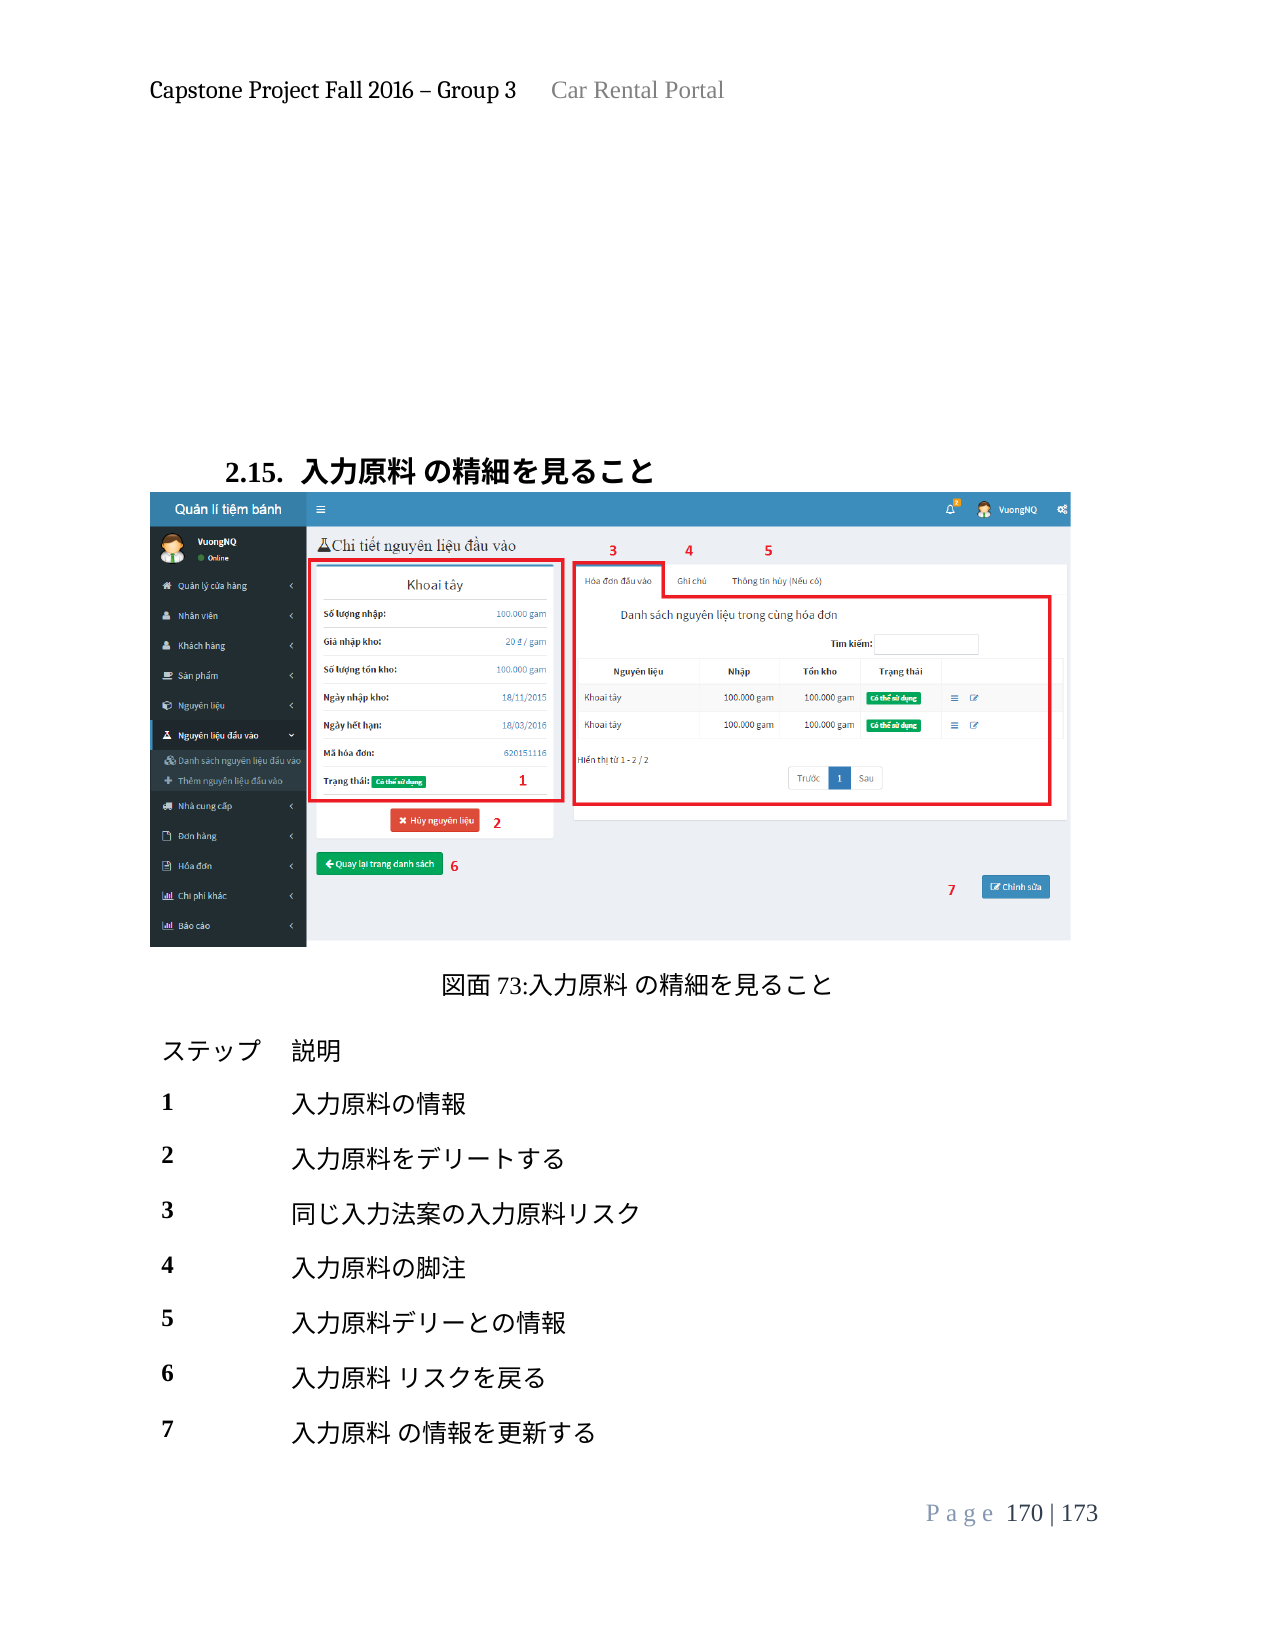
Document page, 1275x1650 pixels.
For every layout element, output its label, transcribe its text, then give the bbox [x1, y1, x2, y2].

text 図面 73:入力原料 の精細を見ること [150, 966, 1125, 1002]
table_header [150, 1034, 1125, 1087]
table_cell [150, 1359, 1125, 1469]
subtitle 入力原料 の精細を見ること [225, 448, 1125, 491]
picture [150, 492, 1071, 947]
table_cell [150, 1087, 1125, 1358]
